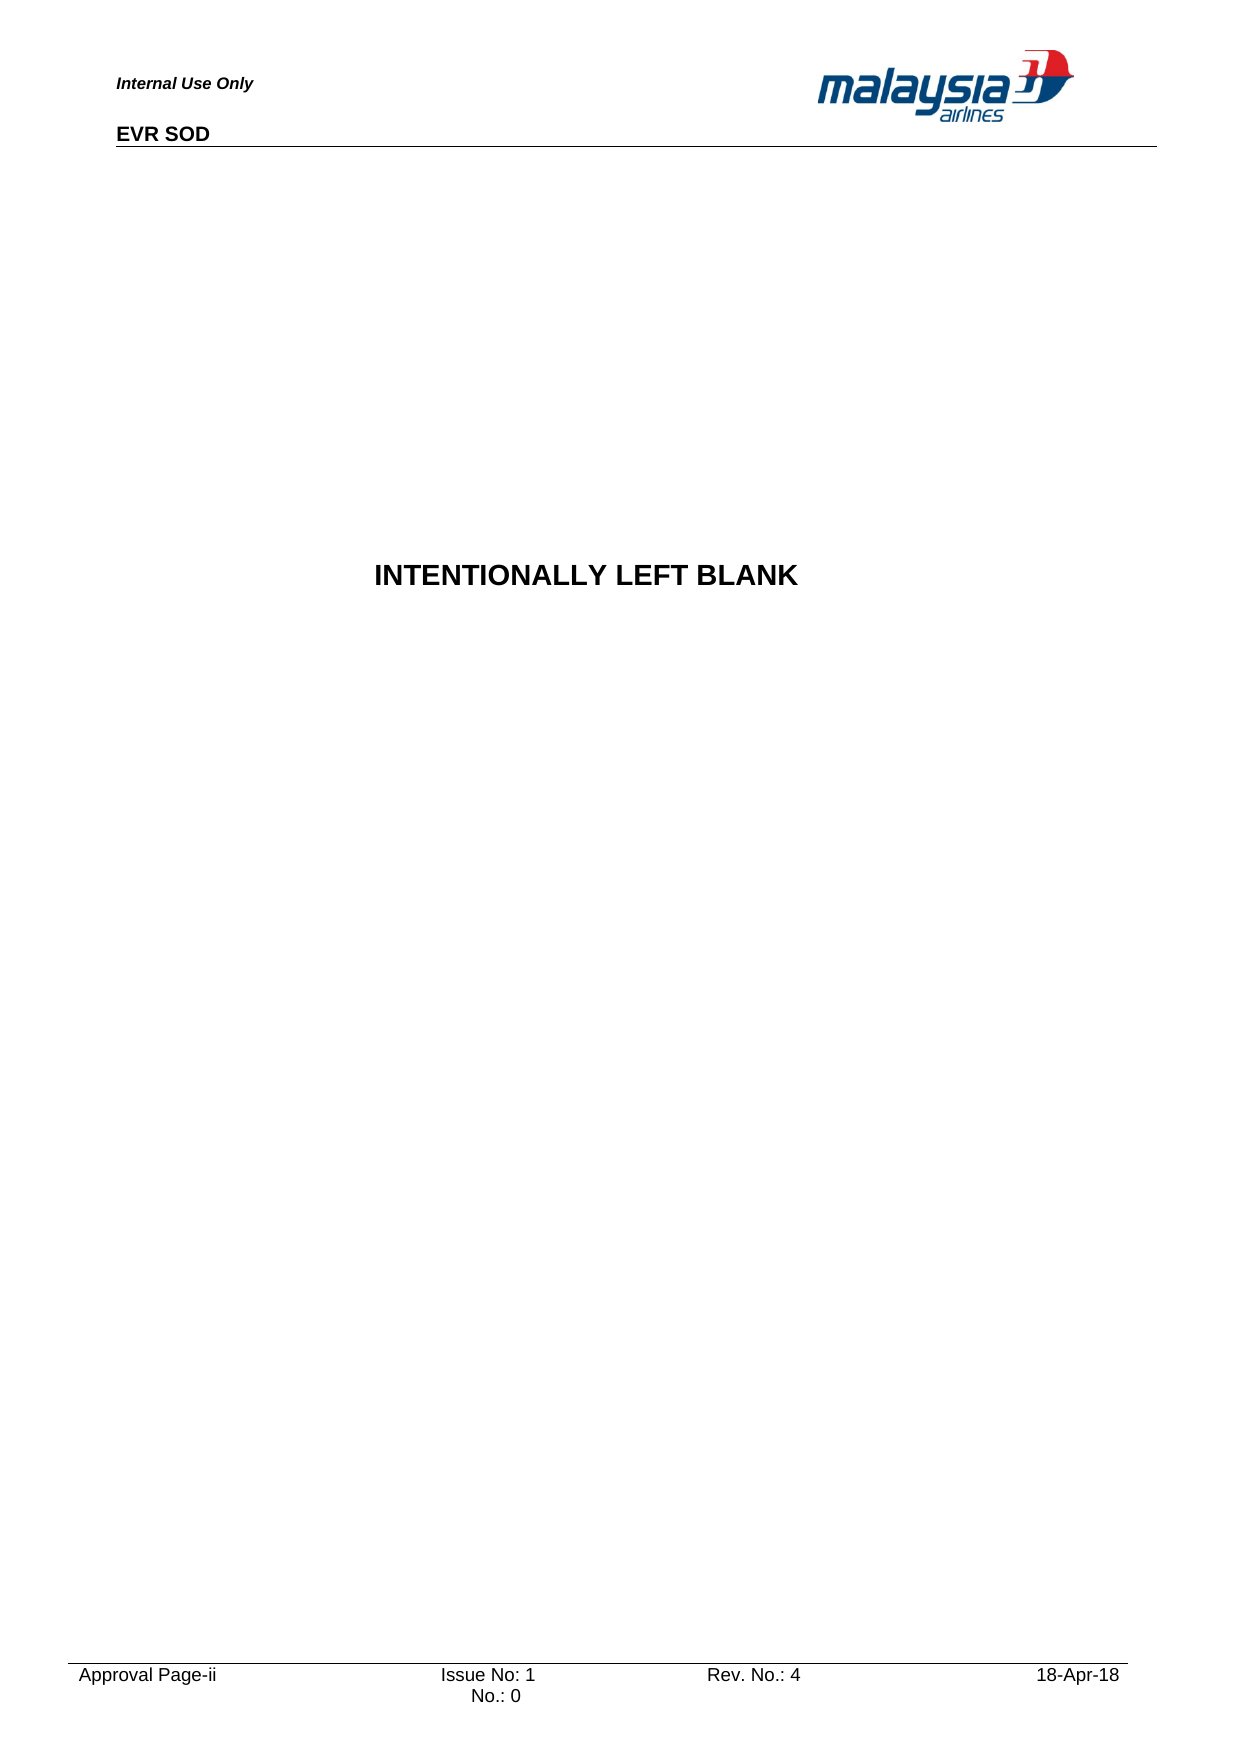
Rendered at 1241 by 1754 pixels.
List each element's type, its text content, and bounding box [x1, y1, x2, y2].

text INTENTIONALLY LEFT BLANK [127, 558, 1045, 591]
picture [817, 50, 1074, 122]
